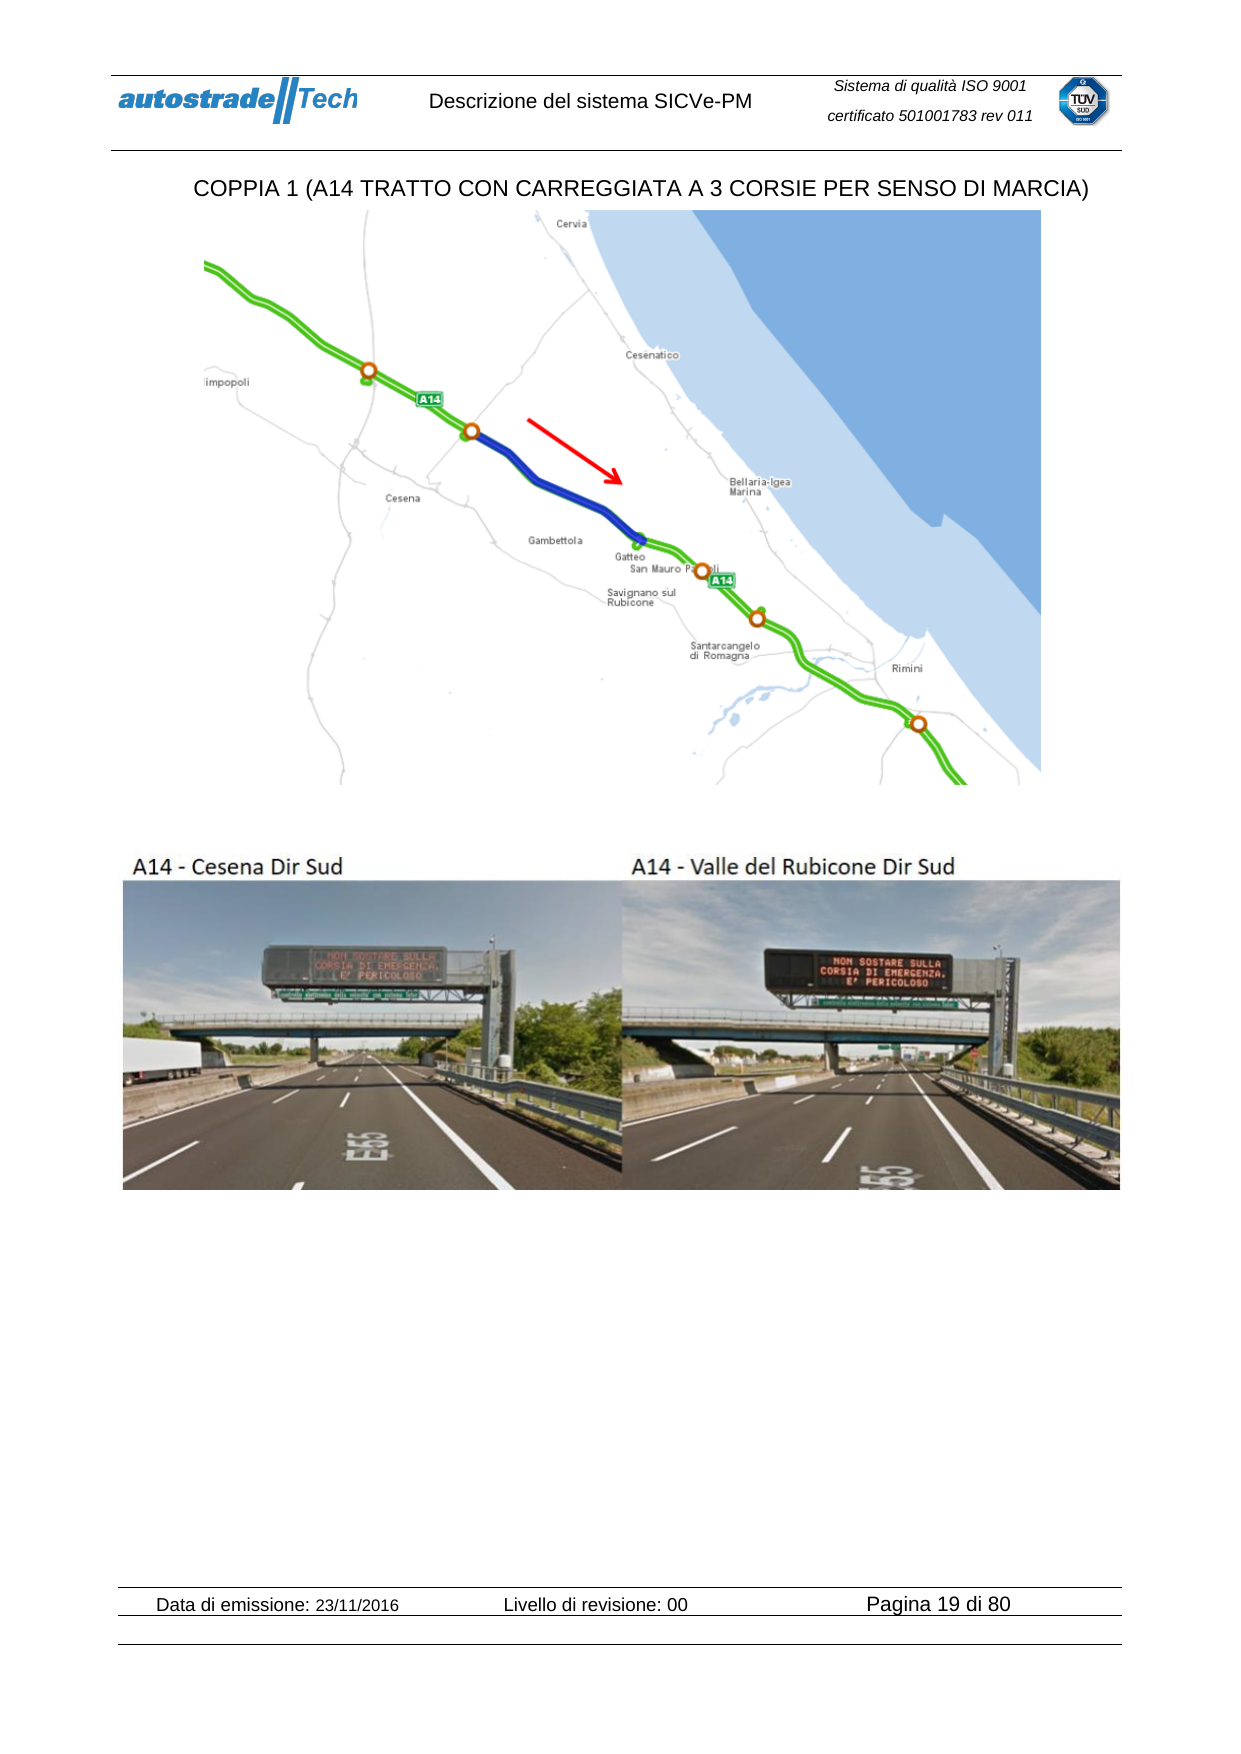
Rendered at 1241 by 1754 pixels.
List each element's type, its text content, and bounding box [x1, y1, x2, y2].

picture [199, 205, 1042, 790]
list COPPIA 1 (A14 TRATTO CON CARREGGIATA A 3 CORSIE PER SENSO DI MARCIA) [193, 175, 1122, 202]
picture [1055, 76, 1111, 126]
picture [118, 77, 358, 124]
picture [118, 853, 1123, 1190]
